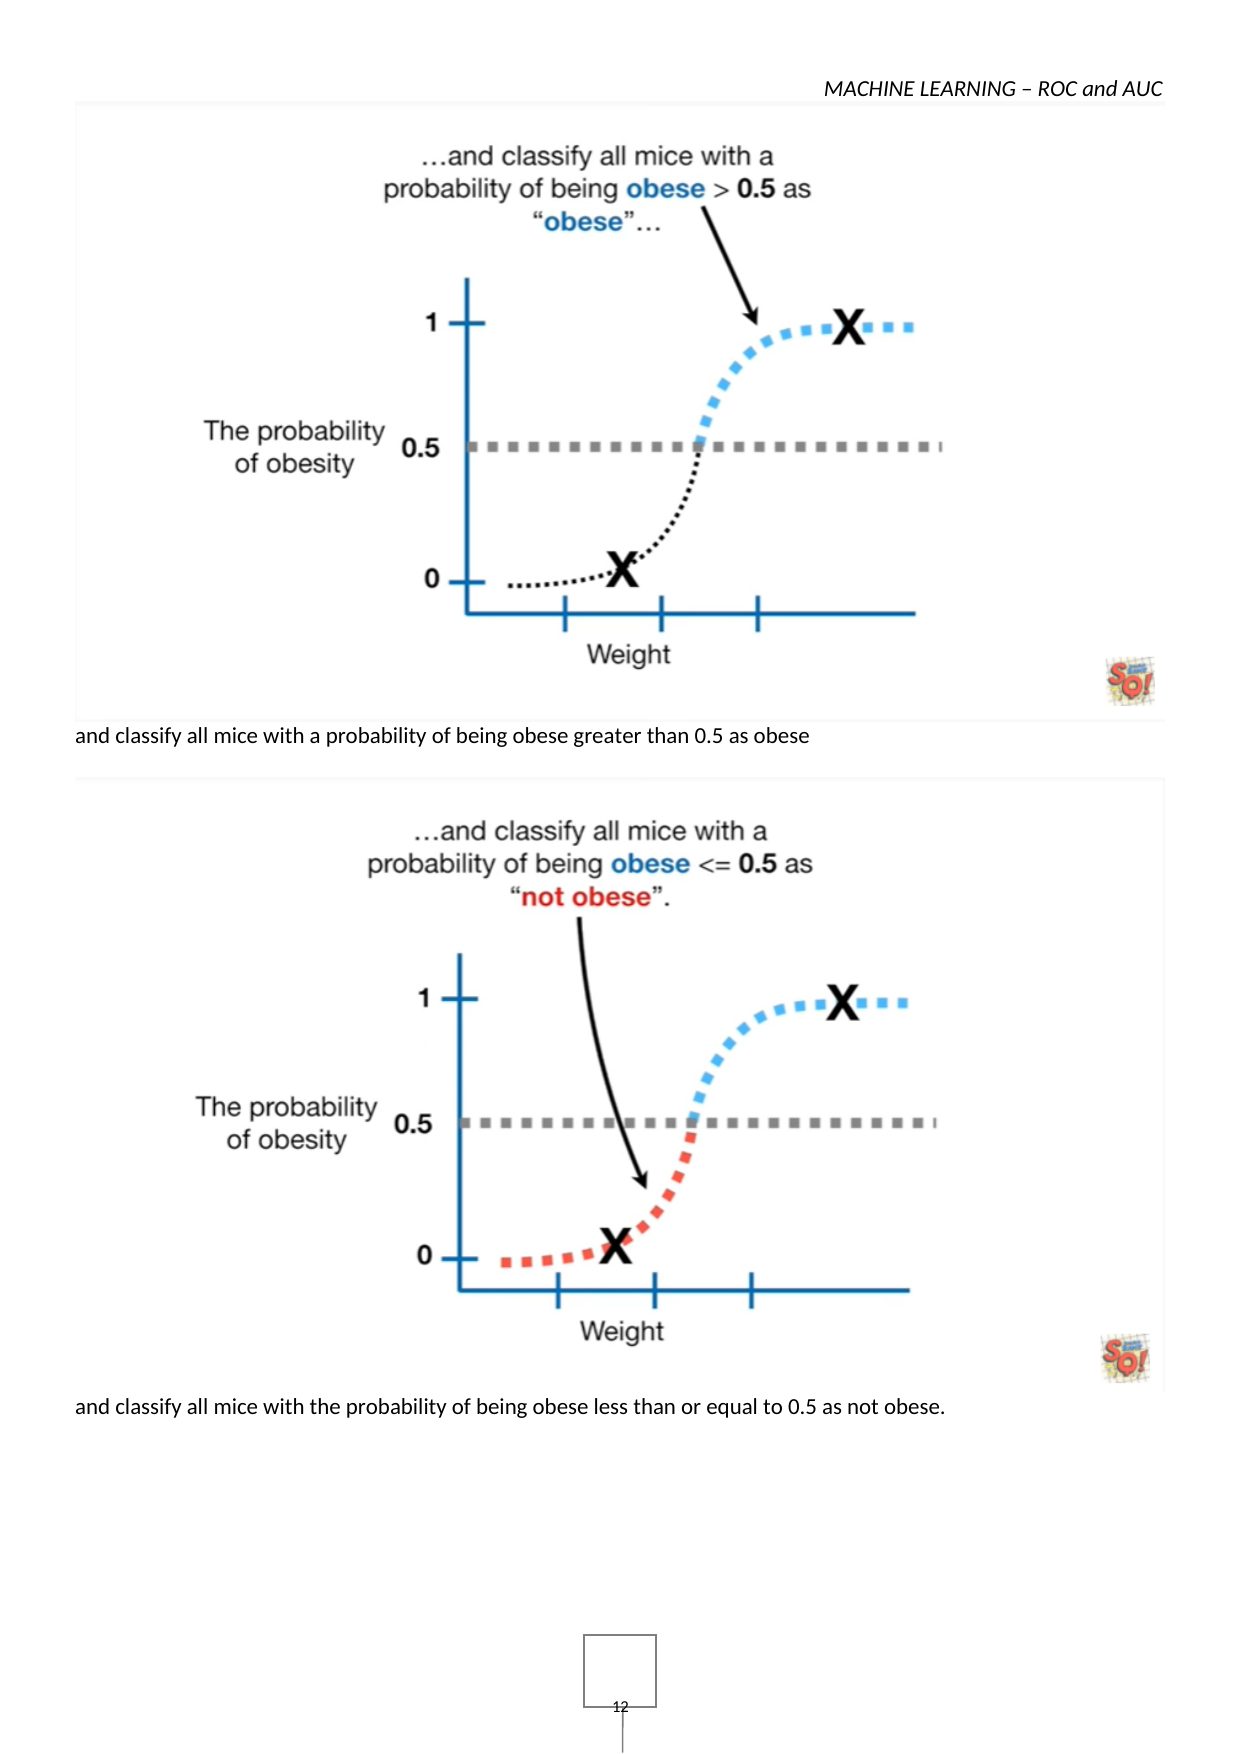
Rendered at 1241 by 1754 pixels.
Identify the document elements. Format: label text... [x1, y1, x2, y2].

text and classify all mice with a probability of being obese greater than 0.5 as obese [75, 722, 1165, 750]
picture [75, 777, 1166, 1393]
picture [75, 101, 1166, 722]
text and classify all mice with the probability of being obese less than or equal to 0.5 as not obese. [75, 1393, 1165, 1420]
